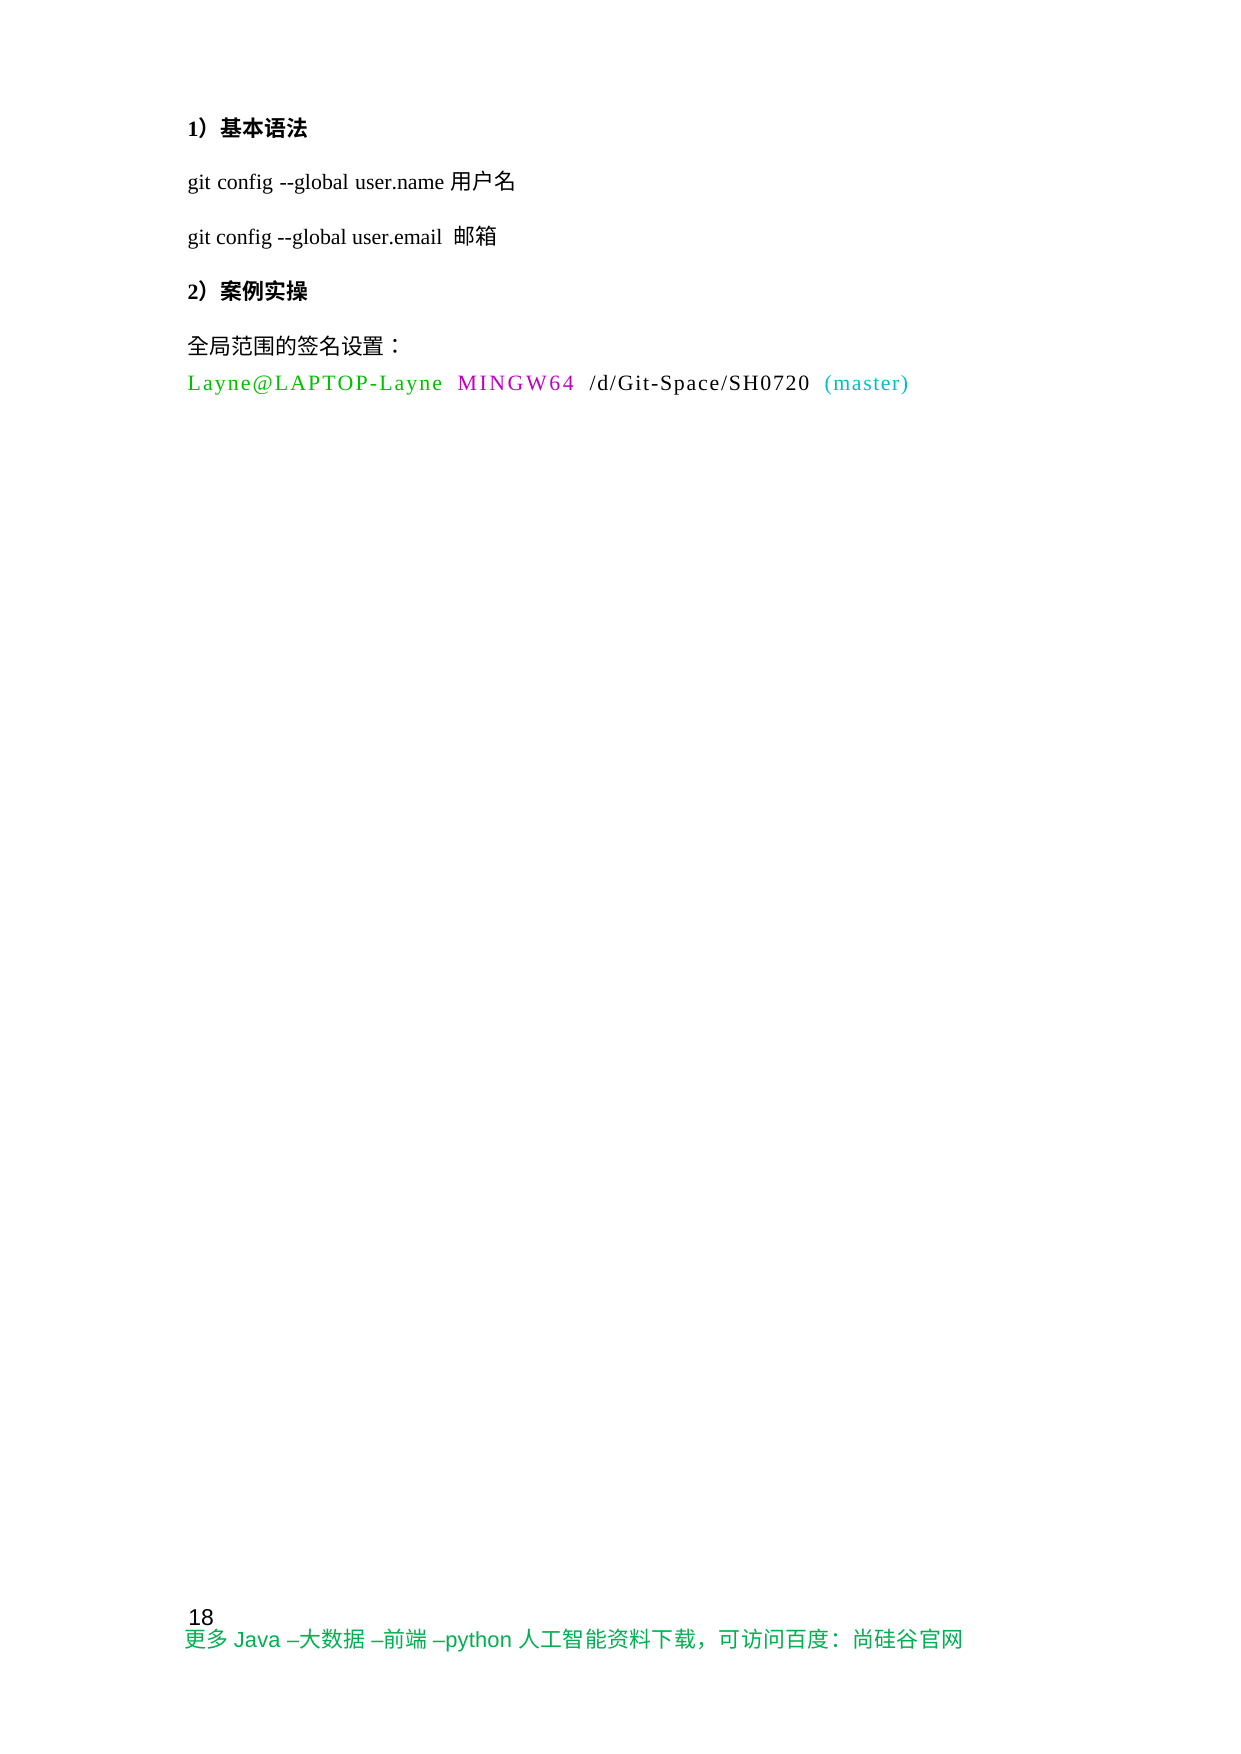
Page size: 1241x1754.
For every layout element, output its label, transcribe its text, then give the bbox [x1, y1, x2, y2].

text 1）基本语法 [187, 113, 1072, 143]
text git config --global user.name 用户名git config --global user.email 邮箱2）案例实操 [187, 166, 517, 306]
text 全局范围的签名设置： [187, 331, 1072, 360]
text Layne@LAPTOP-Layne MINGW64 /d/Git-Space/SH0720 (master) [187, 370, 1072, 395]
